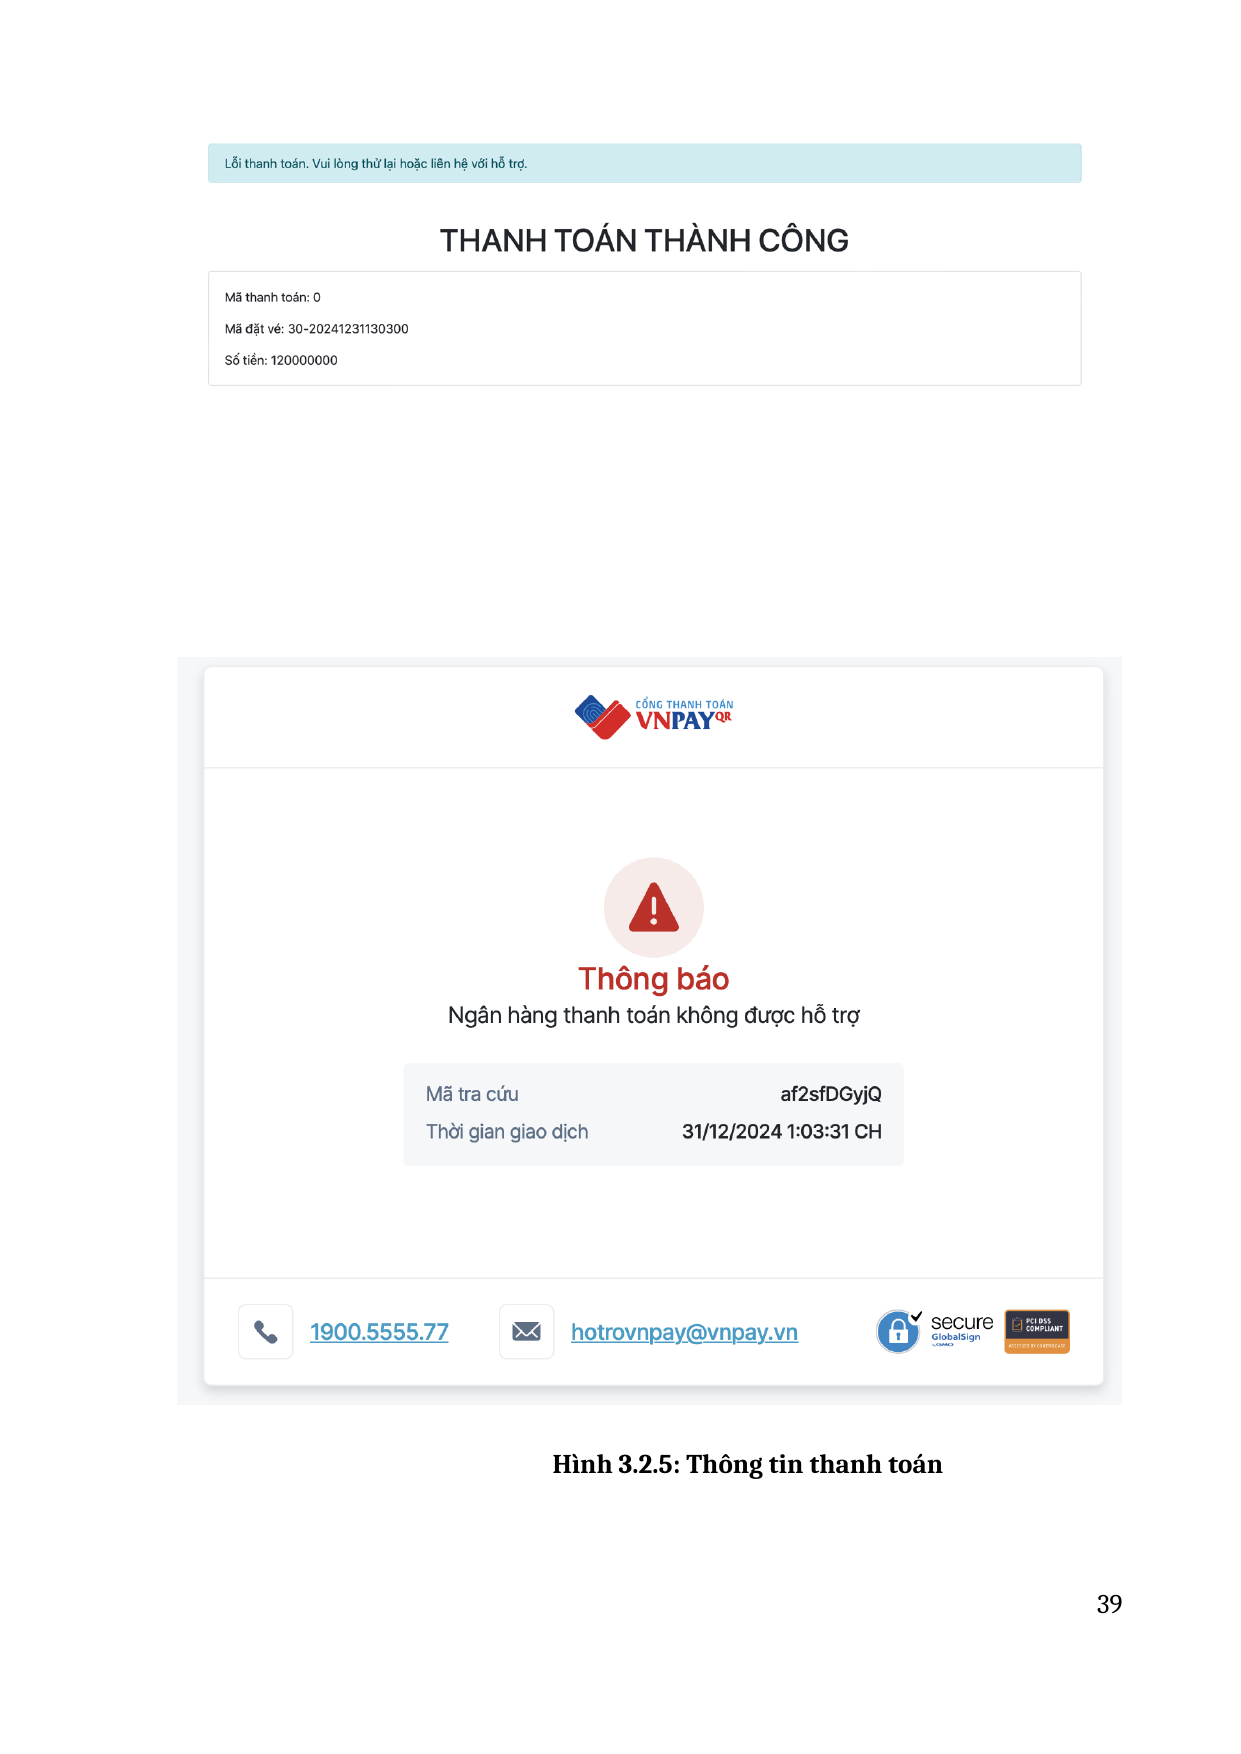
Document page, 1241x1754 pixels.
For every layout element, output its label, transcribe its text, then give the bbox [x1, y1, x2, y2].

picture [177, 118, 1123, 613]
picture [177, 657, 1123, 1405]
text Hình 3.2.5: Thông tin thanh toán [177, 1449, 1122, 1481]
